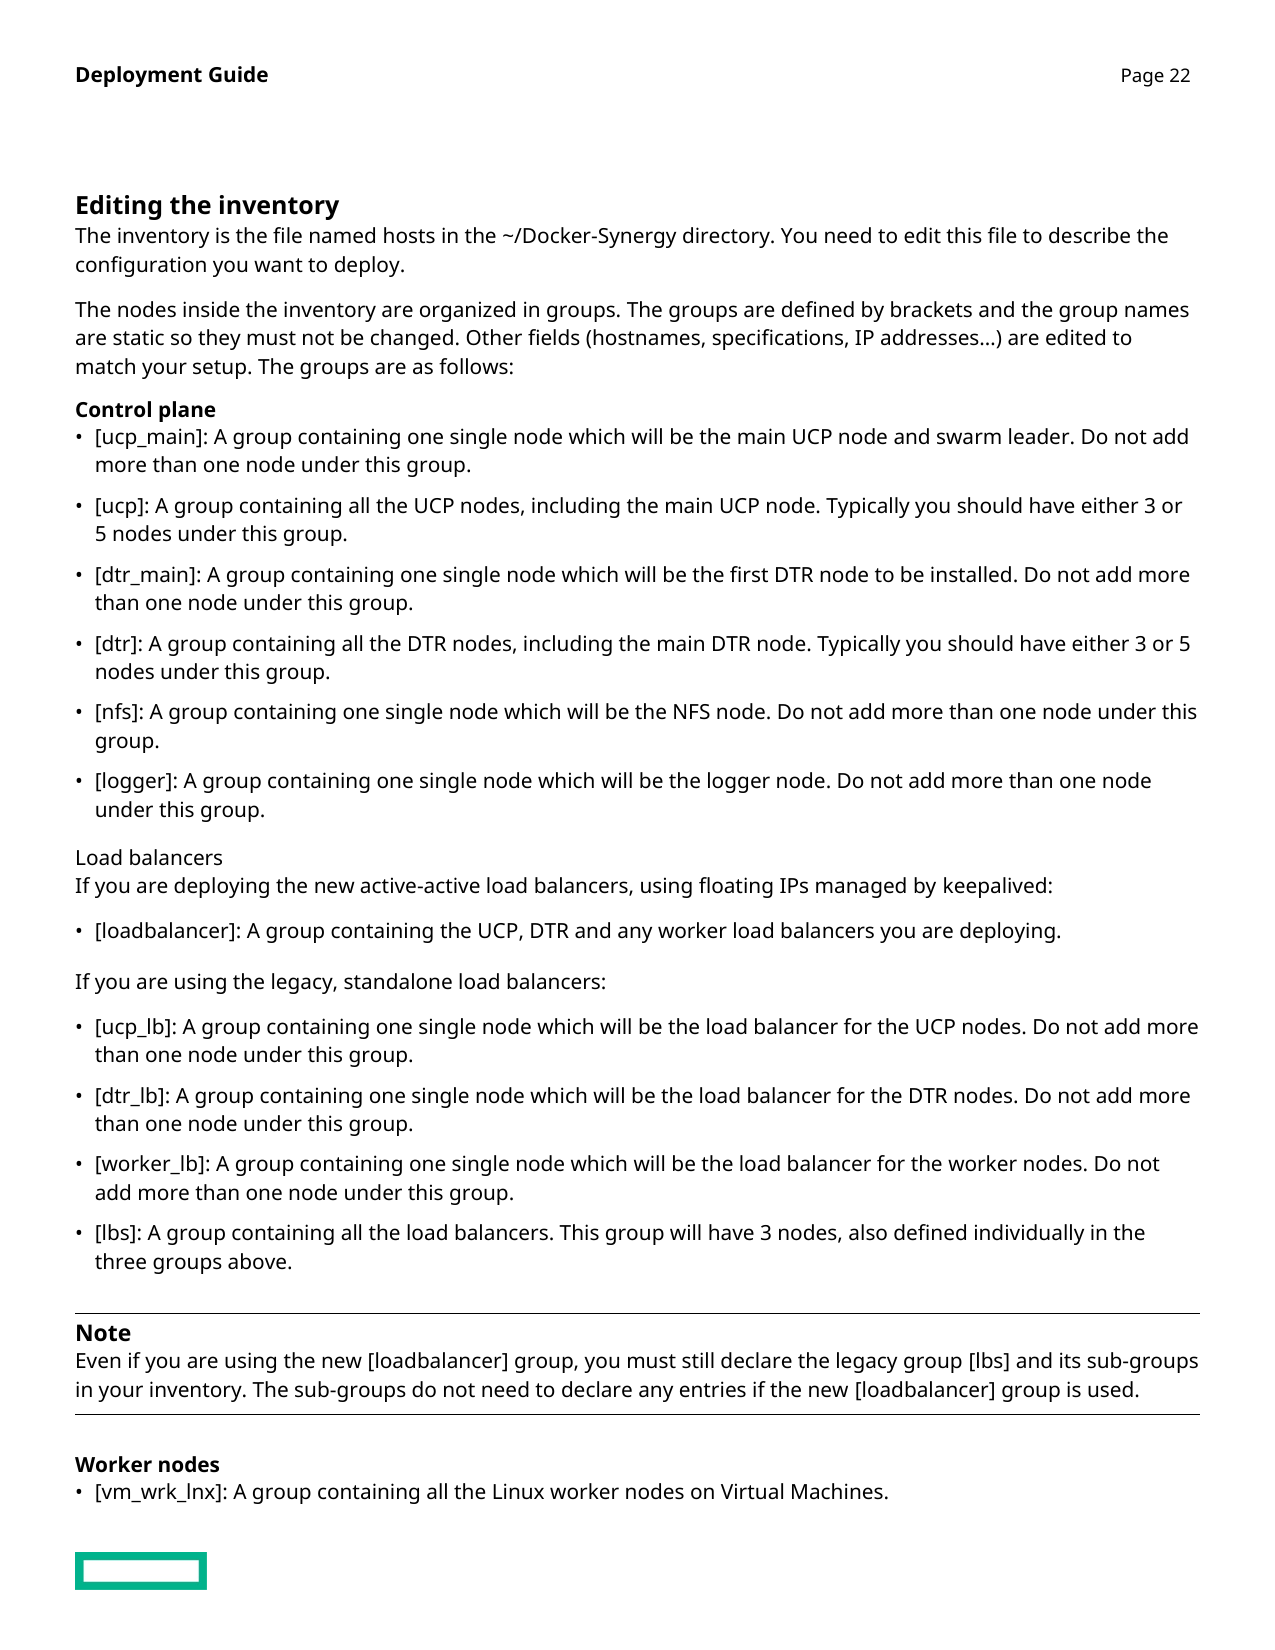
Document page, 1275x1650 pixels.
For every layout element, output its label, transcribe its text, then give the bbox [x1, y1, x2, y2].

text [ucp]: A group containing all the UCP nodes, including the main UCP node. Typically you should have either 3 or 5 nodes under this group. [75, 491, 1200, 548]
text [dtr]: A group containing all the DTR nodes, including the main DTR node. Typically you should have either 3 or 5 nodes under this group. [75, 629, 1200, 686]
subtitle Worker nodes [75, 1452, 1200, 1477]
subtitle Load balancers [75, 846, 1200, 871]
picture [75, 1552, 207, 1590]
subtitle Editing the inventory [75, 187, 1200, 222]
text [lbs]: A group containing all the load balancers. This group will have 3 nodes, also defined individually in the three groups above. [75, 1218, 1200, 1275]
subtitle Control plane [75, 397, 1200, 422]
text [dtr_lb]: A group containing one single node which will be the load balancer for the DTR nodes. Do not add more than one node under this group. [75, 1081, 1200, 1138]
text Note [75, 1314, 1200, 1347]
text [worker_lb]: A group containing one single node which will be the load balancer for the worker nodes. Do not add more than one node under this group. [75, 1149, 1200, 1206]
text The inventory is the file named hosts in the ~/Docker-Synergy directory. You need to edit this file to describe the configuration you want to deploy. [75, 222, 1200, 278]
text [ucp_lb]: A group containing one single node which will be the load balancer for the UCP nodes. Do not add more than one node under this group. [75, 1012, 1200, 1069]
text [dtr_main]: A group containing one single node which will be the first DTR node to be installed. Do not add more than one node under this group. [75, 560, 1200, 617]
text The nodes inside the inventory are organized in groups. The groups are defined by brackets and the group names are static so they must not be changed. Other fields (hostnames, specifications, IP addresses…) are edited to match your setup. The groups are as follows: [75, 295, 1200, 380]
text If you are deploying the new active-active load balancers, using floating IPs managed by keepalived: [75, 871, 1200, 899]
text [logger]: A group containing one single node which will be the logger node. Do not add more than one node under this group. [75, 766, 1200, 823]
text [loadbalancer]: A group containing the UCP, DTR and any worker load balancers you are deploying. [75, 916, 1200, 944]
text If you are using the legacy, standalone load balancers: [75, 967, 1200, 995]
text [vm_wrk_lnx]: A group containing all the Linux worker nodes on Virtual Machines. [75, 1477, 1200, 1505]
text Even if you are using the new [loadbalancer] group, you must still declare the legacy group [lbs] and its sub-groups in your inventory. The sub-groups do not need to declare any entries if the new [loadbalancer] group is used. [75, 1347, 1200, 1414]
text [nfs]: A group containing one single node which will be the NFS node. Do not add more than one node under this group. [75, 697, 1200, 754]
text [ucp_main]: A group containing one single node which will be the main UCP node and swarm leader. Do not add more than one node under this group. [75, 422, 1200, 479]
